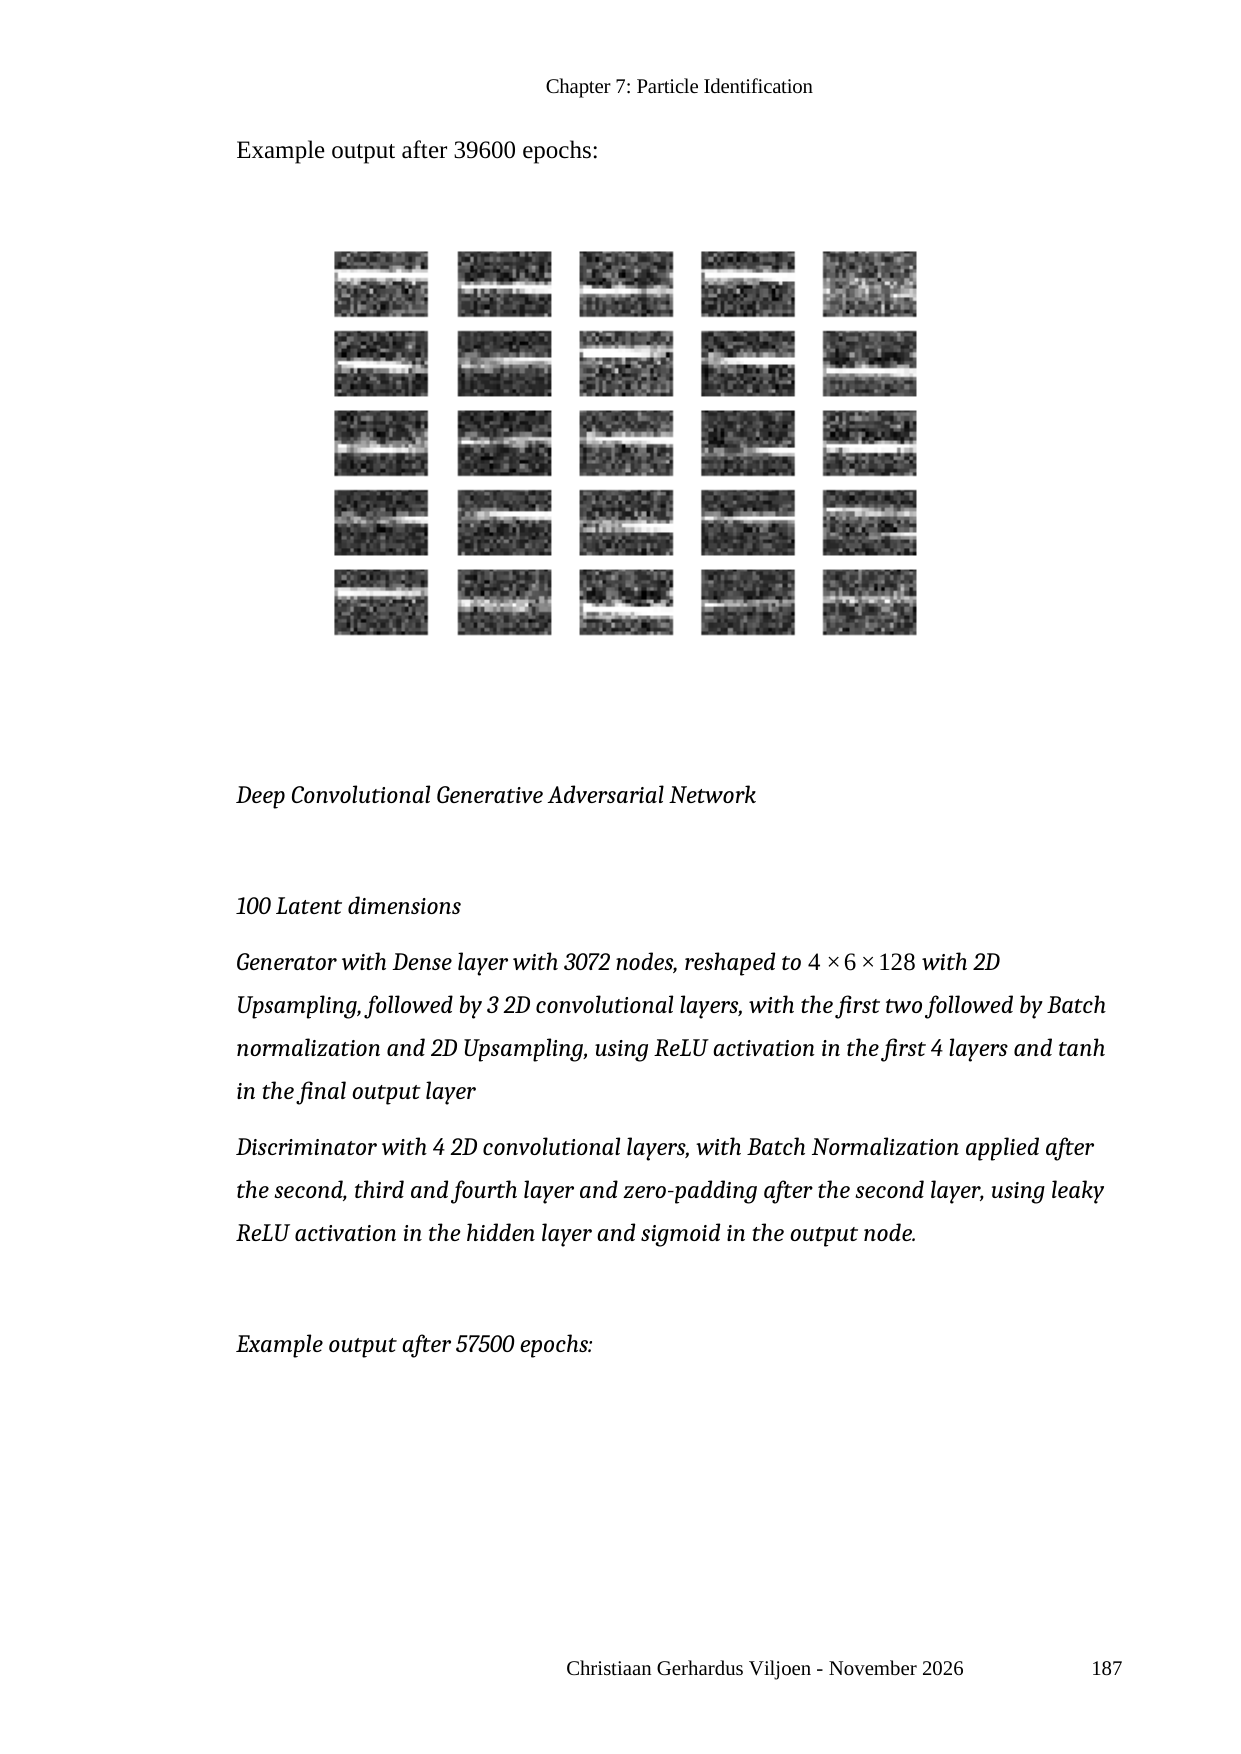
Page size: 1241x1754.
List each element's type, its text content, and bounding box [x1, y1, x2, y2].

picture [236, 191, 998, 699]
text 100 Latent dimensions [236, 892, 1122, 921]
text Discriminator with 4 2D convolutional layers, with Batch Normalization applied after the second, third and fourth layer and zero-padding after the second layer, using leaky ReLU activation in the hidden layer and sigmoid in the output node. [236, 1133, 1122, 1248]
text Generator with Dense layer with 3072 nodes, reshaped to with 2D Upsampling, followed by 3 2D convolutional layers, with the first two followed by Batch normalization and 2D Upsampling, using ReLU activation in the first 4 layers and tanh in the final output layer [236, 948, 1122, 1106]
text Example output after 39600 epochs: [236, 135, 1122, 164]
text Deep Convolutional Generative Adversarial Network [236, 781, 1122, 810]
text Example output after 57500 epochs: [236, 1330, 1122, 1359]
